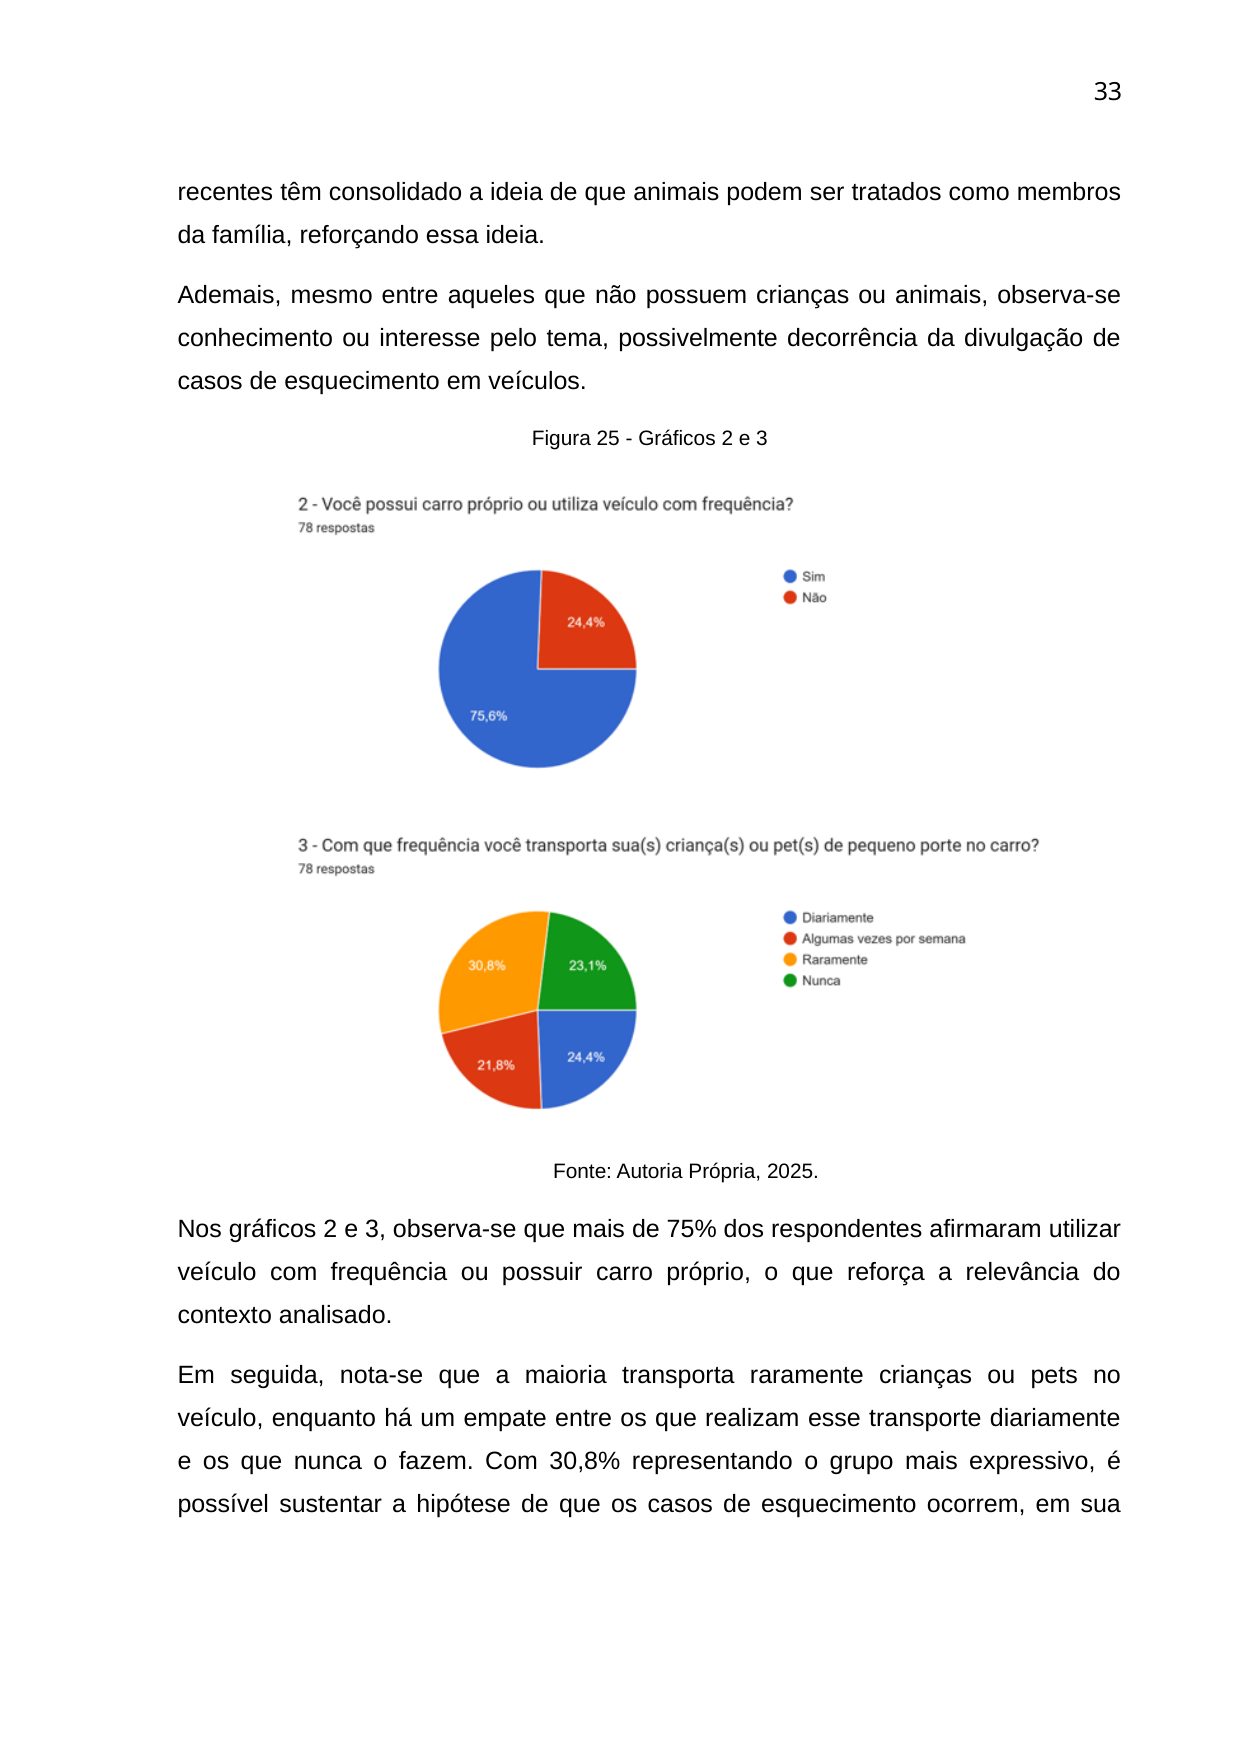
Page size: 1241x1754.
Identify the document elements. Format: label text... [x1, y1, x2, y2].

text Nos gráficos 2 e 3, observa-se que mais de 75% dos respondentes afirmaram utilizar veículo com frequência ou possuir carro próprio, o que reforça a relevância do contexto analisado. [177, 1214, 1122, 1329]
text Figura 25 - Gráficos 2 e 3 [177, 426, 1122, 450]
text Ademais, mesmo entre aqueles que não possuem crianças ou animais, observa-se conhecimento ou interesse pelo tema, possivelmente decorrência da divulgação de casos de esquecimento em veículos. [177, 280, 1122, 395]
text Fonte: Autoria Própria, 2025. [472, 1159, 1122, 1183]
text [177, 177, 1122, 249]
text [177, 1360, 1122, 1518]
picture [221, 471, 1078, 1142]
